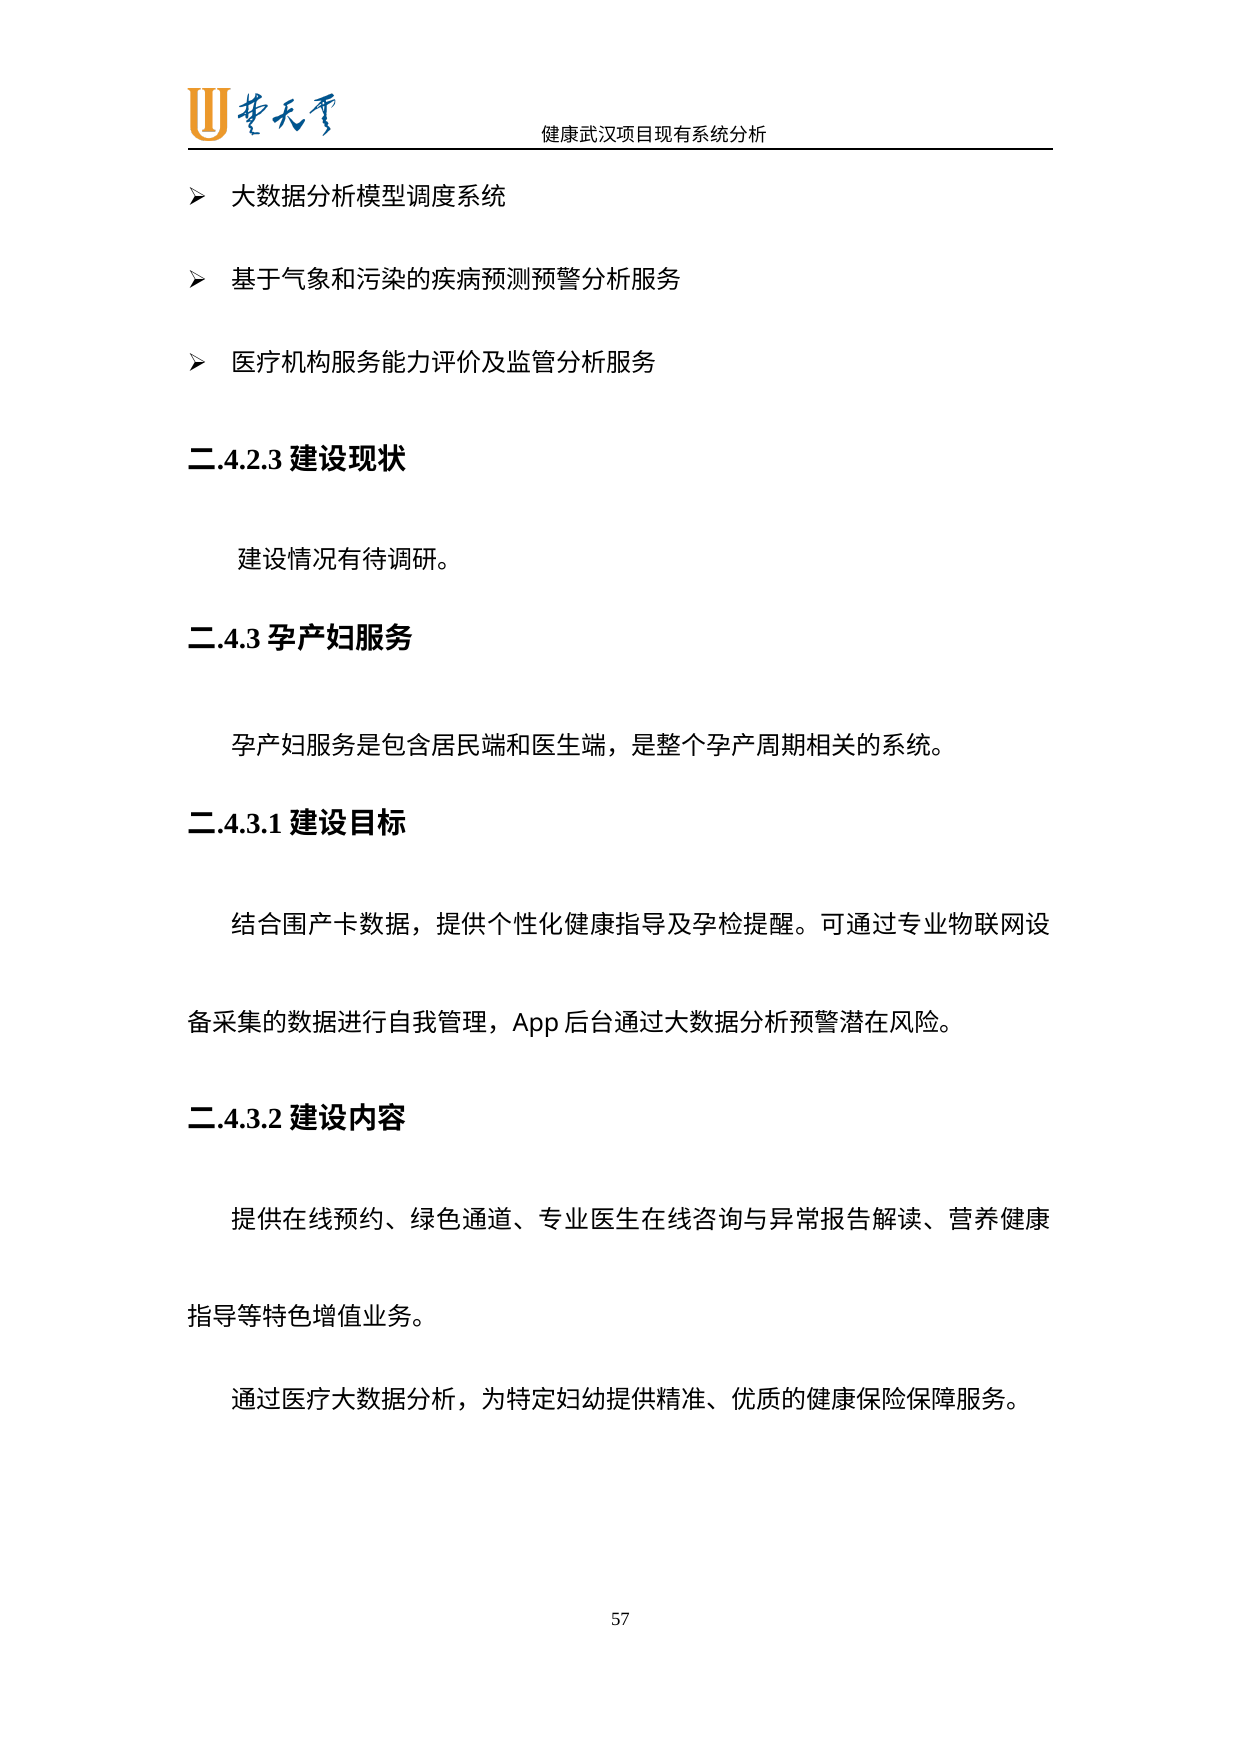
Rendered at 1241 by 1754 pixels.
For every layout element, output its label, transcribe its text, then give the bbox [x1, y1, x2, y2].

text 结合围产卡数据，提供个性化健康指导及孕检提醒。可通过专业物联网设备采集的数据进行自我管理，App后台通过大数据分析预警潜在风险。 [187, 890, 1053, 1053]
subtitle 建设内容 [187, 1083, 1053, 1148]
text 提供在线预约、绿色通道、专业医生在线咨询与异常报告解读、营养健康指导等特色增值业务。 [187, 1185, 1053, 1347]
text 建设情况有待调研。 [187, 525, 1053, 590]
text 通过医疗大数据分析，为特定妇幼提供精准、优质的健康保险保障服务。 [187, 1366, 1053, 1431]
list 基于气象和污染的疾病预测预警分析服务 [187, 245, 1053, 310]
subtitle 孕产妇服务 [187, 603, 1053, 668]
picture [187, 88, 336, 141]
subtitle 建设现状 [187, 424, 1053, 489]
list 大数据分析模型调度系统 [187, 162, 1053, 227]
list 医疗机构服务能力评价及监管分析服务 [187, 328, 1053, 393]
text 孕产妇服务是包含居民端和医生端，是整个孕产周期相关的系统。 [187, 711, 1053, 776]
subtitle 建设目标 [187, 789, 1053, 854]
